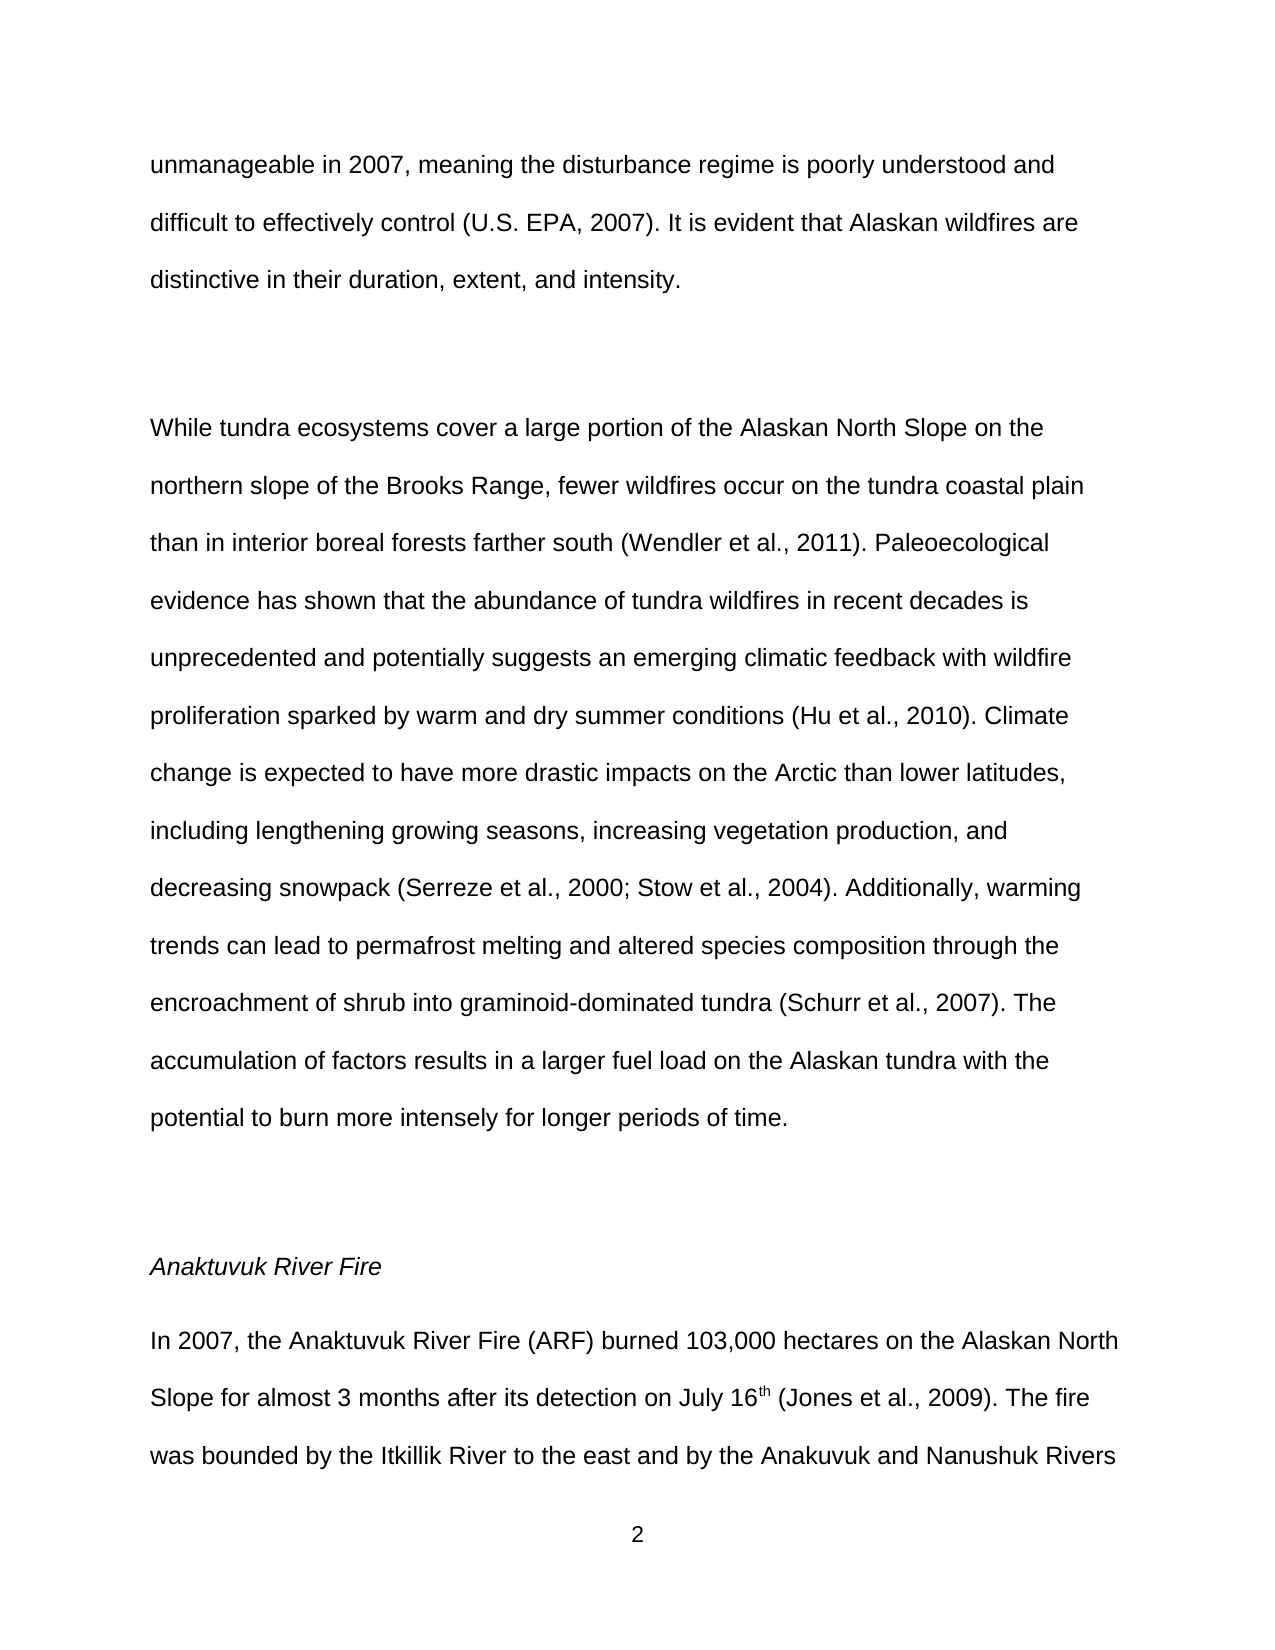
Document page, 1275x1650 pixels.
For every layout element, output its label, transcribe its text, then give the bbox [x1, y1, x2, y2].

text Anaktuvuk River Fire [150, 1252, 1125, 1280]
text While tundra ecosystems cover a large portion of the Alaskan North Slope on the northern slope of the Brooks Range, fewer wildfires occur on the tundra coastal plain than in interior boreal forests farther south (Wendler et al., 2011). Paleoecological evidence has shown that the abundance of tundra wildfires in recent decades is unprecedented and potentially suggests an emerging climatic feedback with wildfire proliferation sparked by warm and dry summer conditions (Hu et al., 2010). Climate change is expected to have more drastic impacts on the Arctic than lower latitudes, including lengthening growing seasons, increasing vegetation production, and decreasing snowpack (Serreze et al., 2000; Stow et al., 2004). Additionally, warming trends can lead to permafrost melting and altered species composition through the encroachment of shrub into graminoid-dominated tundra (Schurr et al., 2007). The accumulation of factors results in a larger fuel load on the Alaskan tundra with the potential to burn more intensely for longer periods of time. [150, 413, 1125, 1132]
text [150, 1326, 1125, 1469]
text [150, 150, 1125, 294]
